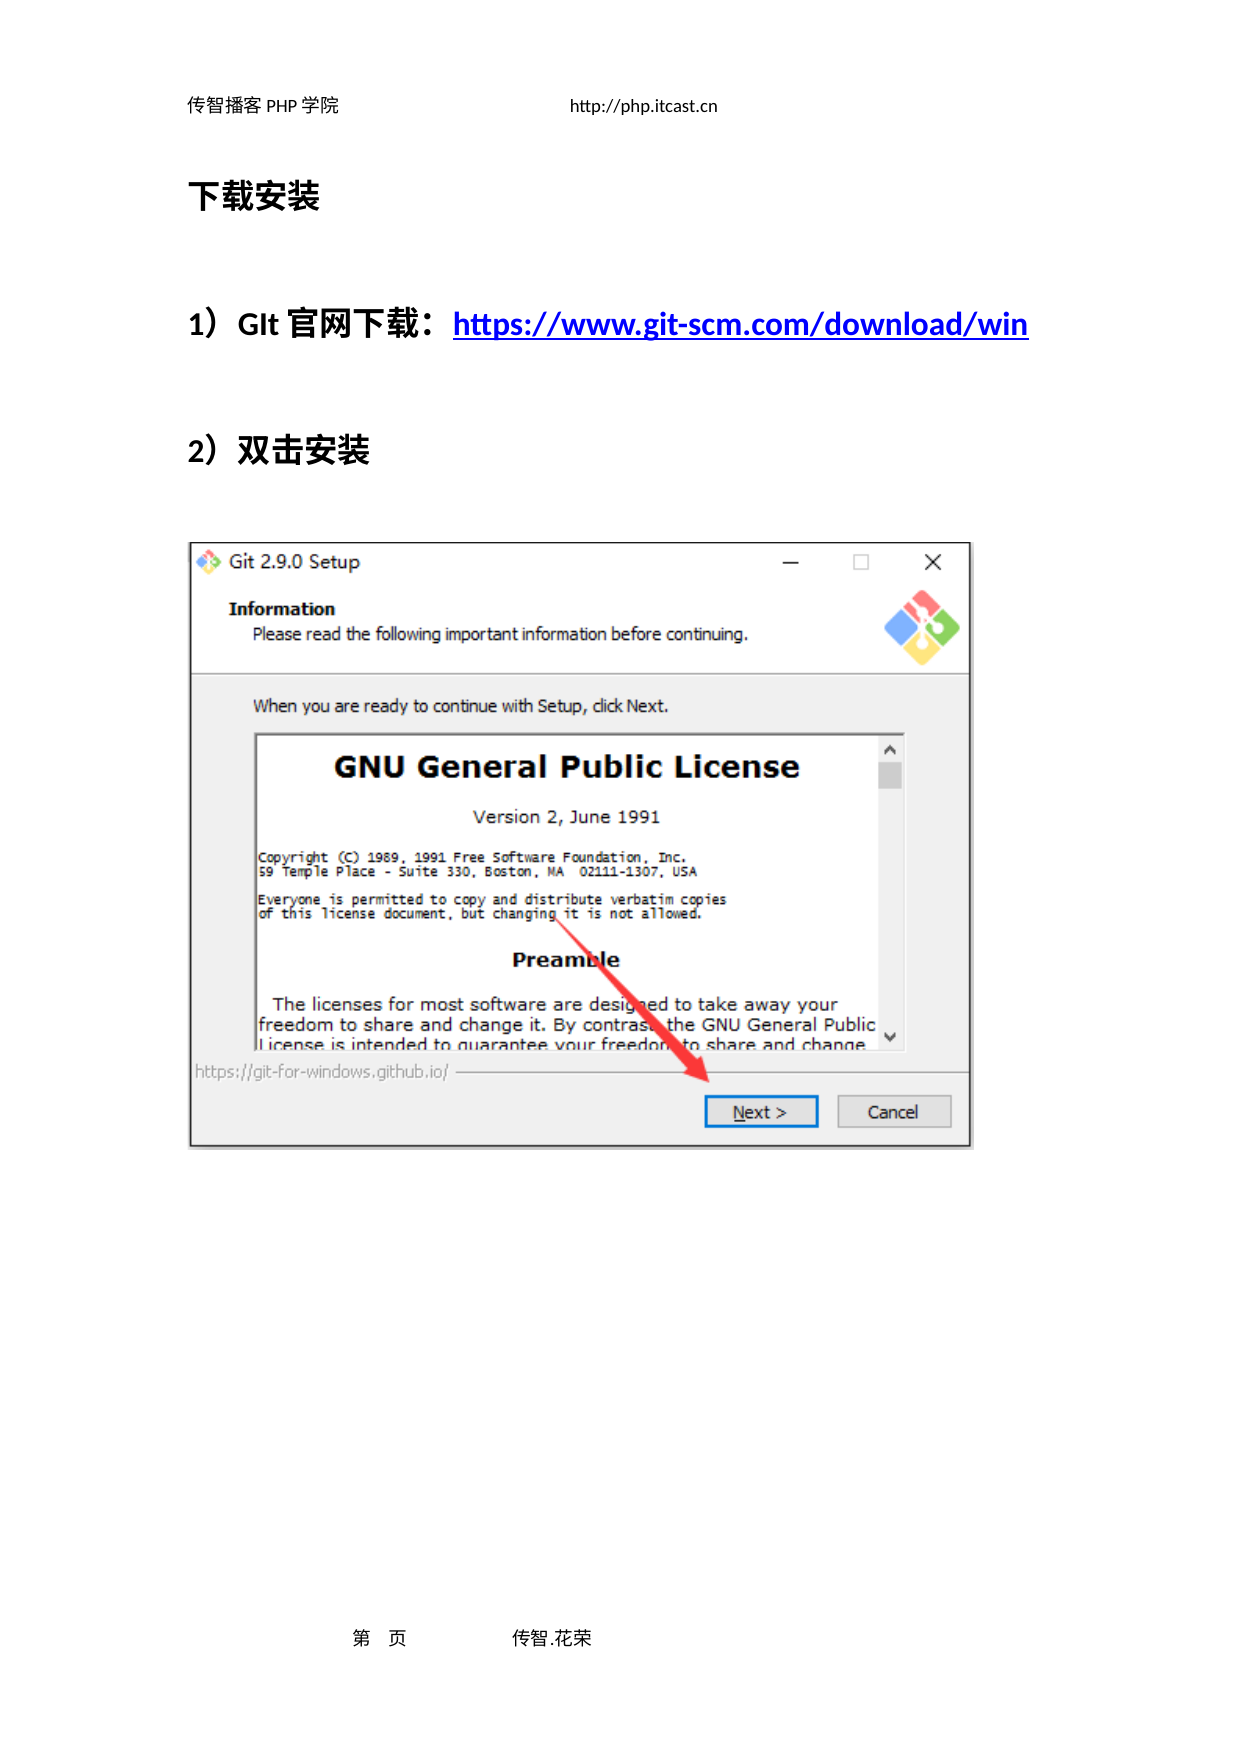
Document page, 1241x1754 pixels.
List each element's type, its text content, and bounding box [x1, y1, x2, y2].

subtitle GIt官网下载：https://www.git-scm.com/download/win [187, 289, 1053, 354]
subtitle 下载安装 [187, 162, 1053, 227]
picture [187, 542, 974, 1150]
subtitle 2）双击安装 [187, 416, 1053, 481]
